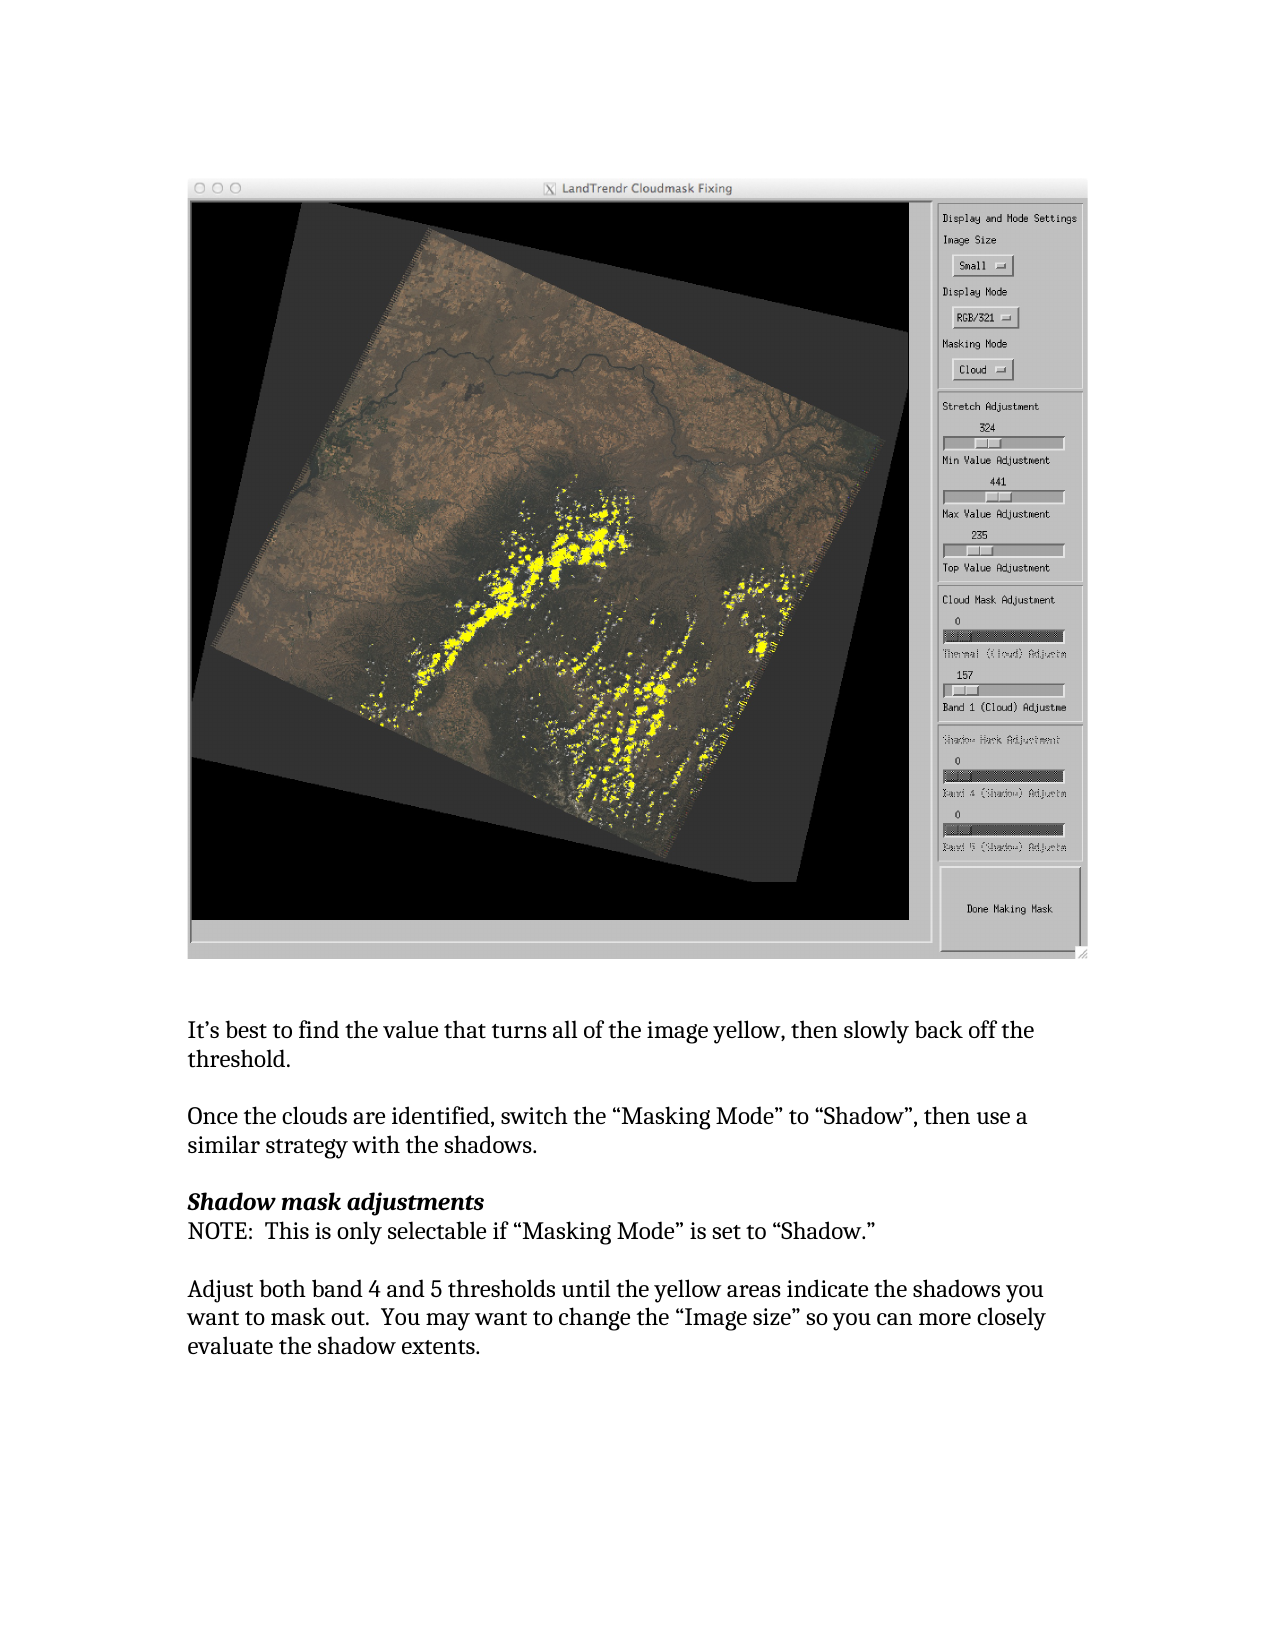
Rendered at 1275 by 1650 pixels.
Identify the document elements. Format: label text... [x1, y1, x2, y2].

text Once the clouds are identified, switch the “Masking Mode” to “Shadow”, then use a similar strategy with the shadows. [187, 1102, 1087, 1159]
text NOTE: This is only selectable if “Masking Mode” is set to “Shadow.” [187, 1217, 1087, 1246]
text It’s best to find the value that turns all of the image yellow, then slowly back off the threshold. [187, 1016, 1087, 1073]
text Adjust both band 4 and 5 thresholds until the yellow areas indicate the shadows you want to mask out. You may want to change the “Image size” so you can more closely evaluate the shadow extents. [187, 1274, 1087, 1361]
picture [187, 178, 1088, 959]
text Shadow mask adjustments [187, 1188, 1087, 1217]
